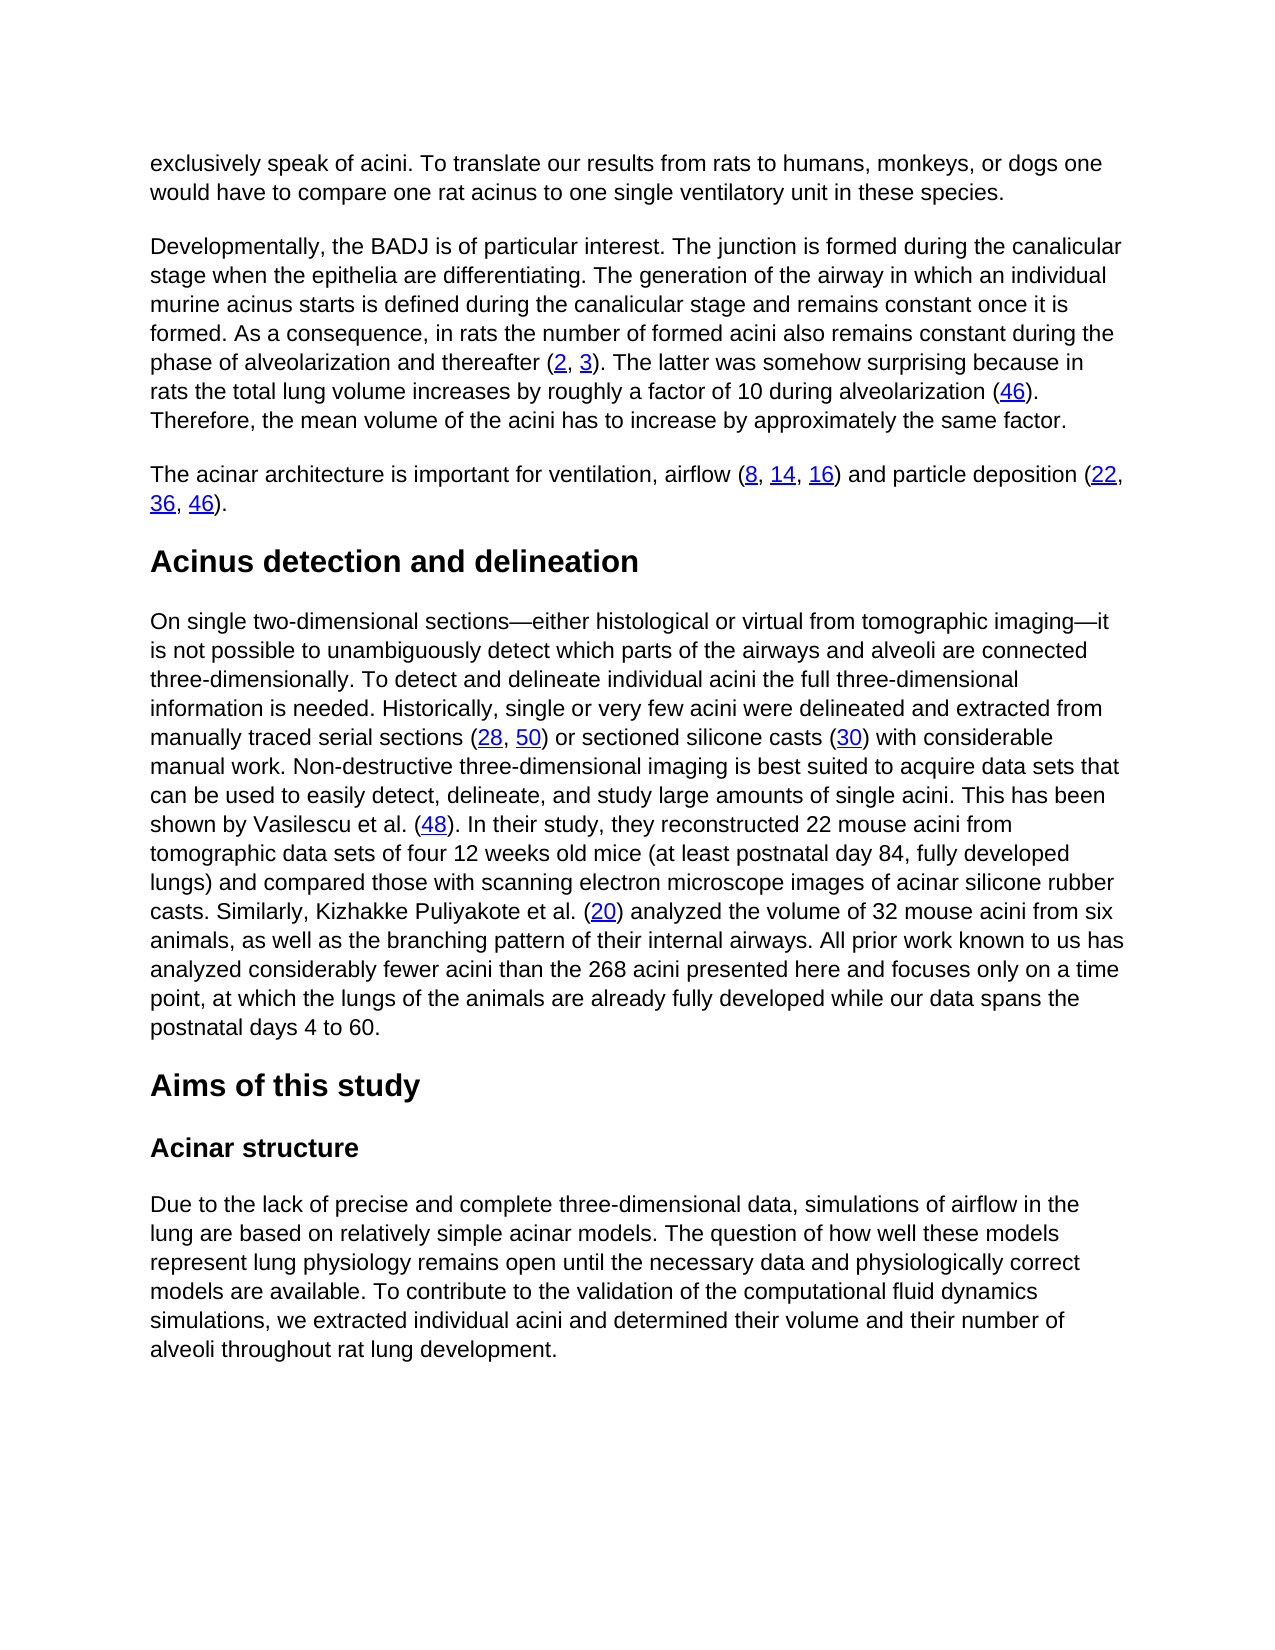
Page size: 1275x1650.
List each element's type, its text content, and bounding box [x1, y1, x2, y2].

subtitle Acinar structure [150, 1132, 1125, 1163]
text On single two-dimensional sections—either histological or virtual from tomographic imaging—it is not possible to unambiguously detect which parts of the airways and alveoli are connected three-dimensionally. To detect and delineate individual acini the full three-dimensional information is needed. Historically, single or very few acini were delineated and extracted from manually traced serial sections (28, 50) or sectioned silicone casts (30) with considerable manual work. Non-destructive three-dimensional imaging is best suited to acquire data sets that can be used to easily detect, delineate, and study large amounts of single acini. This has been shown by Vasilescu et al. (48). In their study, they reconstructed 22 mouse acini from tomographic data sets of four 12 weeks old mice (at least postnatal day 84, fully developed lungs) and compared those with scanning electron microscope images of acinar silicone rubber casts. Similarly, Kizhakke Puliyakote et al. (20) analyzed the volume of 32 mouse acini from six animals, as well as the branching pattern of their internal airways. All prior work known to us has analyzed considerably fewer acini than the 268 acini presented here and focuses only on a time point, at which the lungs of the animals are already fully developed while our data spans the postnatal days 4 to 60. [150, 608, 1125, 1040]
subtitle Acinus detection and delineation [150, 543, 1125, 579]
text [150, 150, 1125, 205]
text Developmentally, the BADJ is of particular interest. The junction is formed during the canalicular stage when the epithelia are differentiating. The generation of the airway in which an individual murine acinus starts is defined during the canalicular stage and remains constant once it is formed. As a consequence, in rats the number of formed acini also remains constant during the phase of alveolarization and thereafter (2, 3). The latter was somehow surprising because in rats the total lung volume increases by roughly a factor of 10 during alveolarization (46). Therefore, the mean volume of the acini has to increase by approximately the same factor. [150, 233, 1125, 433]
subtitle Aims of this study [150, 1067, 1125, 1103]
text Due to the lack of precise and complete three-dimensional data, simulations of airflow in the lung are based on relatively simple acinar models. The question of how well these models represent lung physiology remains open until the necessary data and physiologically correct models are available. To contribute to the validation of the computational fluid dynamics simulations, we extracted individual acini and determined their volume and their number of alveoli throughout rat lung development. [150, 1191, 1125, 1362]
text The acinar architecture is important for ventilation, airflow (8, 14, 16) and particle deposition (22, 36, 46). [150, 461, 1125, 516]
